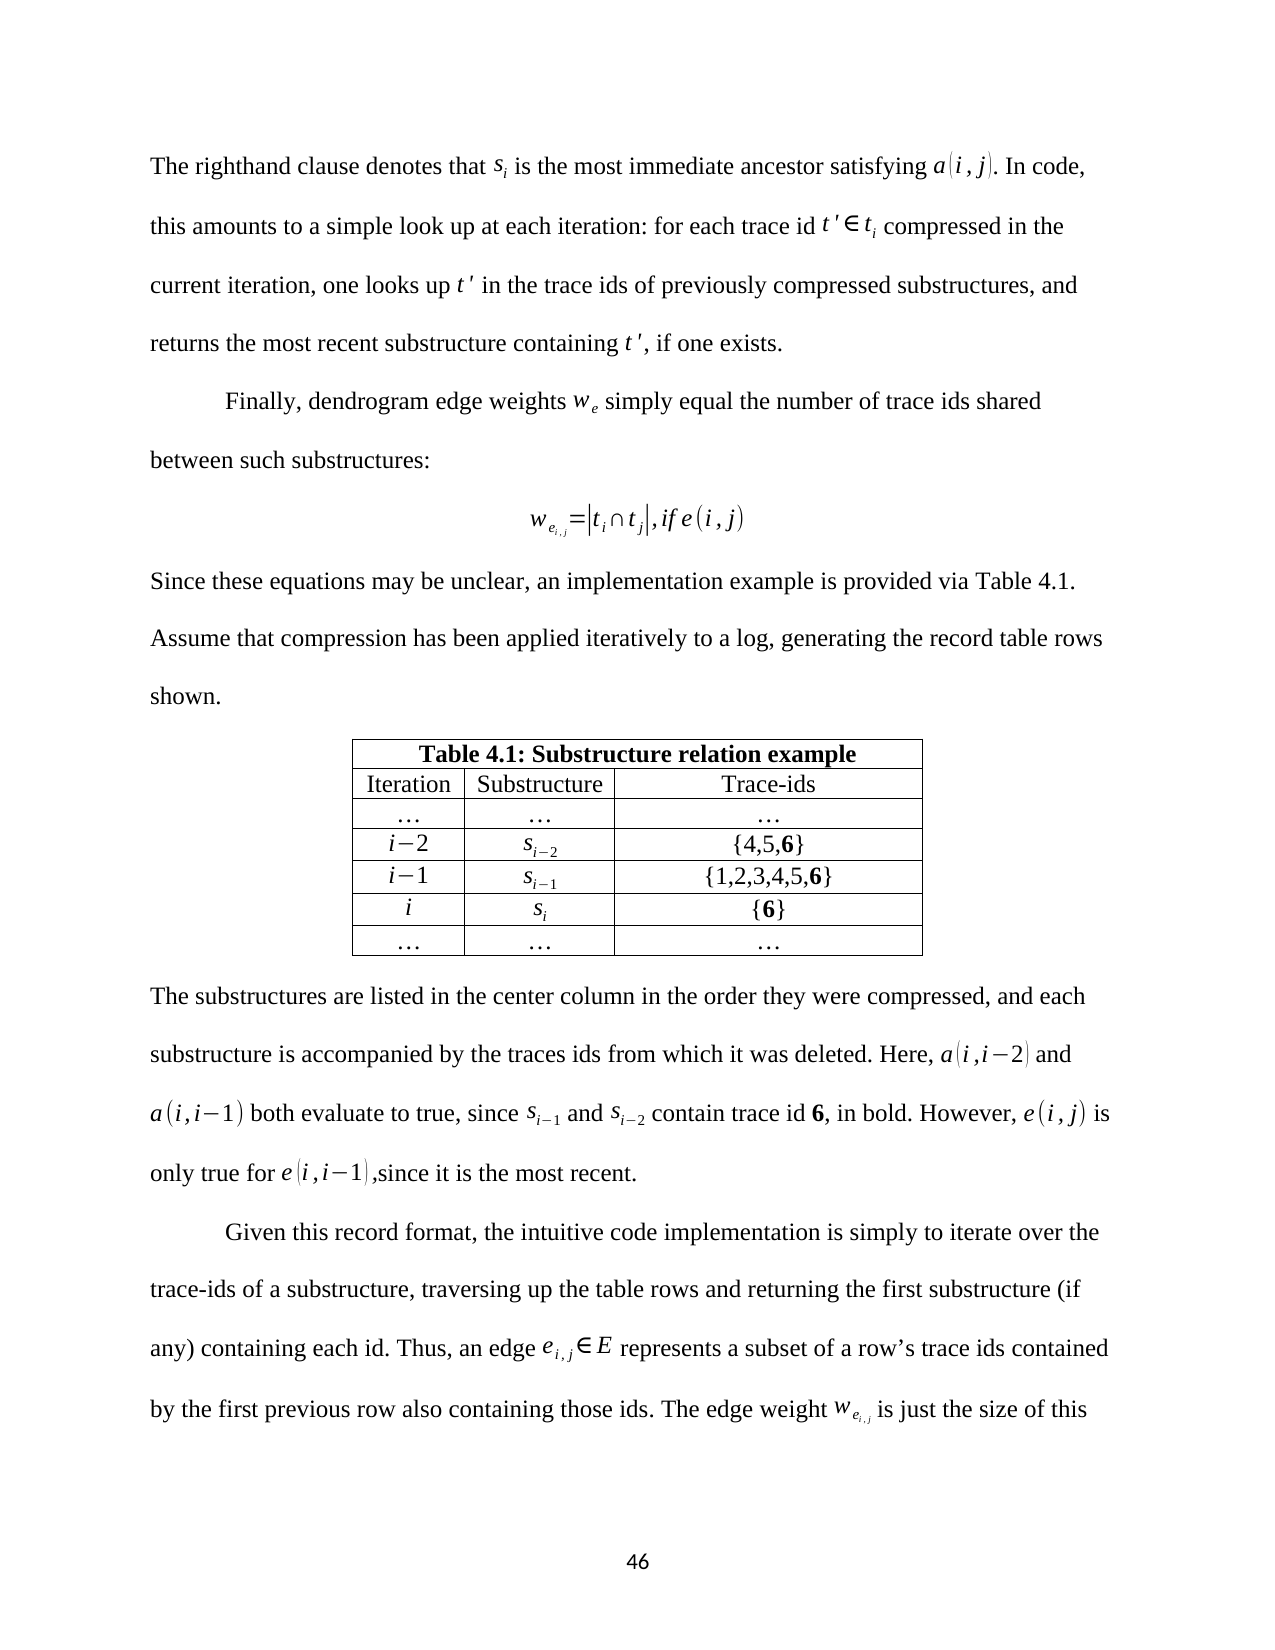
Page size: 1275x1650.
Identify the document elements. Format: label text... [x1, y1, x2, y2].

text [150, 1217, 1125, 1425]
table_cell … [353, 926, 464, 955]
table_cell [465, 894, 614, 925]
table_cell Trace-ids [615, 769, 922, 798]
table_cell Substructure [465, 769, 614, 798]
table_cell {6} [615, 894, 922, 925]
table_cell [353, 861, 464, 893]
table_cell [353, 829, 464, 860]
table_header Table 4.1: Substructure relation example [353, 740, 922, 768]
text The righthand clause denotes that is the most immediate ancestor satisfying . In code, this amounts to a simple look up at each iteration: for each trace id compressed in the current iteration, one looks up in the trace ids of previously compressed substructures, and returns the most recent substructure containing , if one exists. [150, 150, 1125, 356]
table_cell Iteration [353, 769, 464, 798]
text The substructures are listed in the center column in the order they were compressed, and each substructure is accompanied by the traces ids from which it was deleted. Here, and both evaluate to true, since and contain trace id 6, in bold. However, is only true for since it is the most recent. [150, 981, 1125, 1188]
table_cell … [353, 799, 464, 828]
table_cell [465, 829, 614, 860]
table_cell … [615, 926, 922, 955]
table_cell [465, 861, 614, 893]
table_cell … [465, 926, 614, 955]
text Since these equations may be unclear, an implementation example is provided via Table 4.1. Assume that compression has been applied iteratively to a log, generating the record table rows shown. [150, 566, 1125, 710]
table_cell {4,5,6} [615, 829, 922, 860]
table_cell [353, 894, 464, 925]
table_cell … [615, 799, 922, 828]
text Finally, dendrogram edge weights simply equal the number of trace ids shared between such substructures: [150, 385, 1125, 474]
table_cell … [465, 799, 614, 828]
table_cell {1,2,3,4,5,6} [615, 861, 922, 893]
